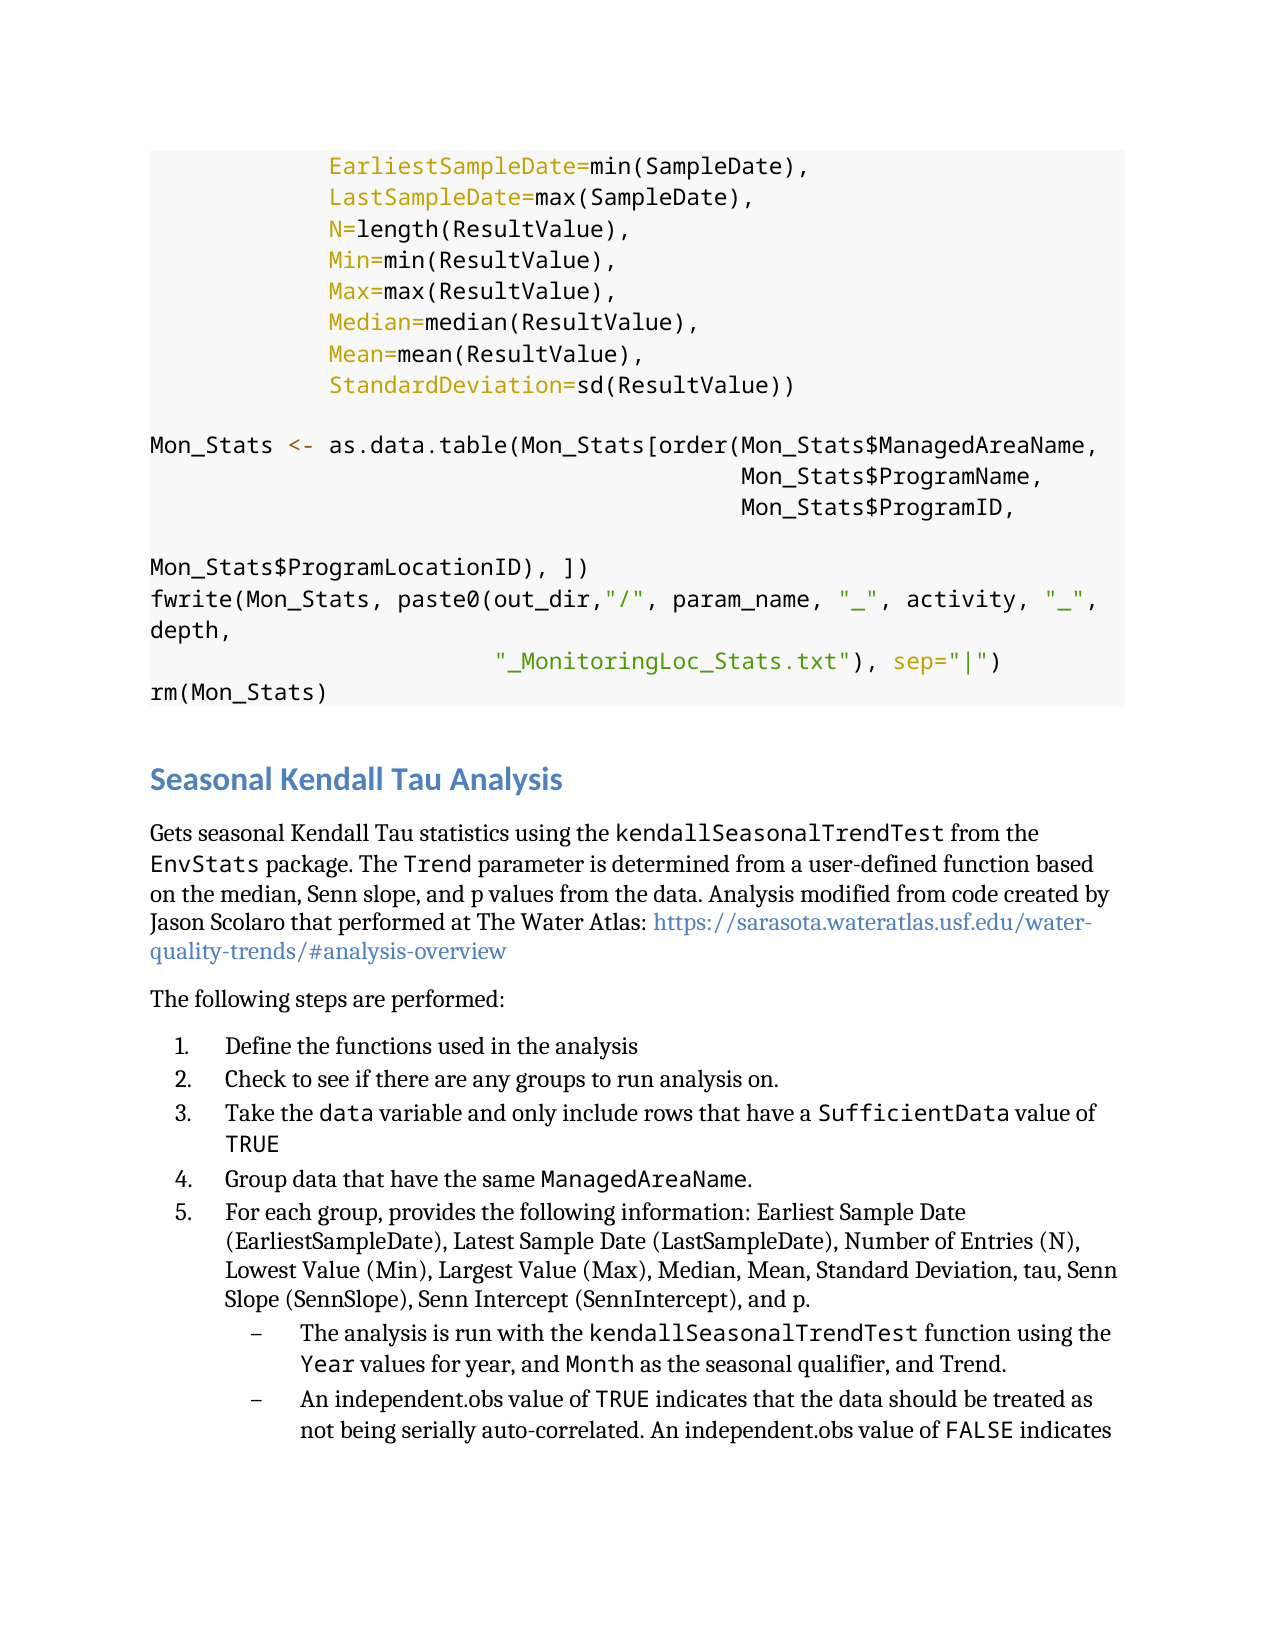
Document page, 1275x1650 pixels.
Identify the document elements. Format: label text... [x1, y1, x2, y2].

list Define the functions used in the analysis [175, 1032, 1125, 1061]
list Check to see if there are any groups to run analysis on. [175, 1064, 1125, 1093]
subtitle Seasonal Kendall Tau Analysis [150, 757, 1125, 798]
list For each group, provides the following information: Earliest Sample Date (EarliestSampleDate), Latest Sample Date (LastSampleDate), Number of Entries (N), Lowest Value (Min), Largest Value (Max), Median, Mean, Standard Deviation, tau, Senn Slope (SennSlope), Senn Intercept (SennIntercept), and p. [175, 1198, 1125, 1313]
text Gets seasonal Kendall Tau statistics using the kendallSeasonalTrendTest from the EnvStats package. The Trend parameter is determined from a user-defined function based on the median, Senn slope, and p values from the data. Analysis modified from code created by Jason Scolaro that performed at The Water Atlas: https://sarasota.wateratlas.usf.edu/water-quality-trends/#analysis-overview [150, 817, 1125, 966]
list The analysis is run with the kendallSeasonalTrendTest function using the Year values for year, and Month as the seasonal qualifier, and Trend. [250, 1317, 1125, 1379]
list Take the data variable and only include rows that have a SufficientData value of TRUE [175, 1097, 1125, 1159]
text The following steps are performed: [150, 984, 1125, 1013]
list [250, 1383, 1125, 1446]
list Group data that have the same ManagedAreaName. [175, 1163, 1125, 1194]
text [150, 150, 1125, 707]
